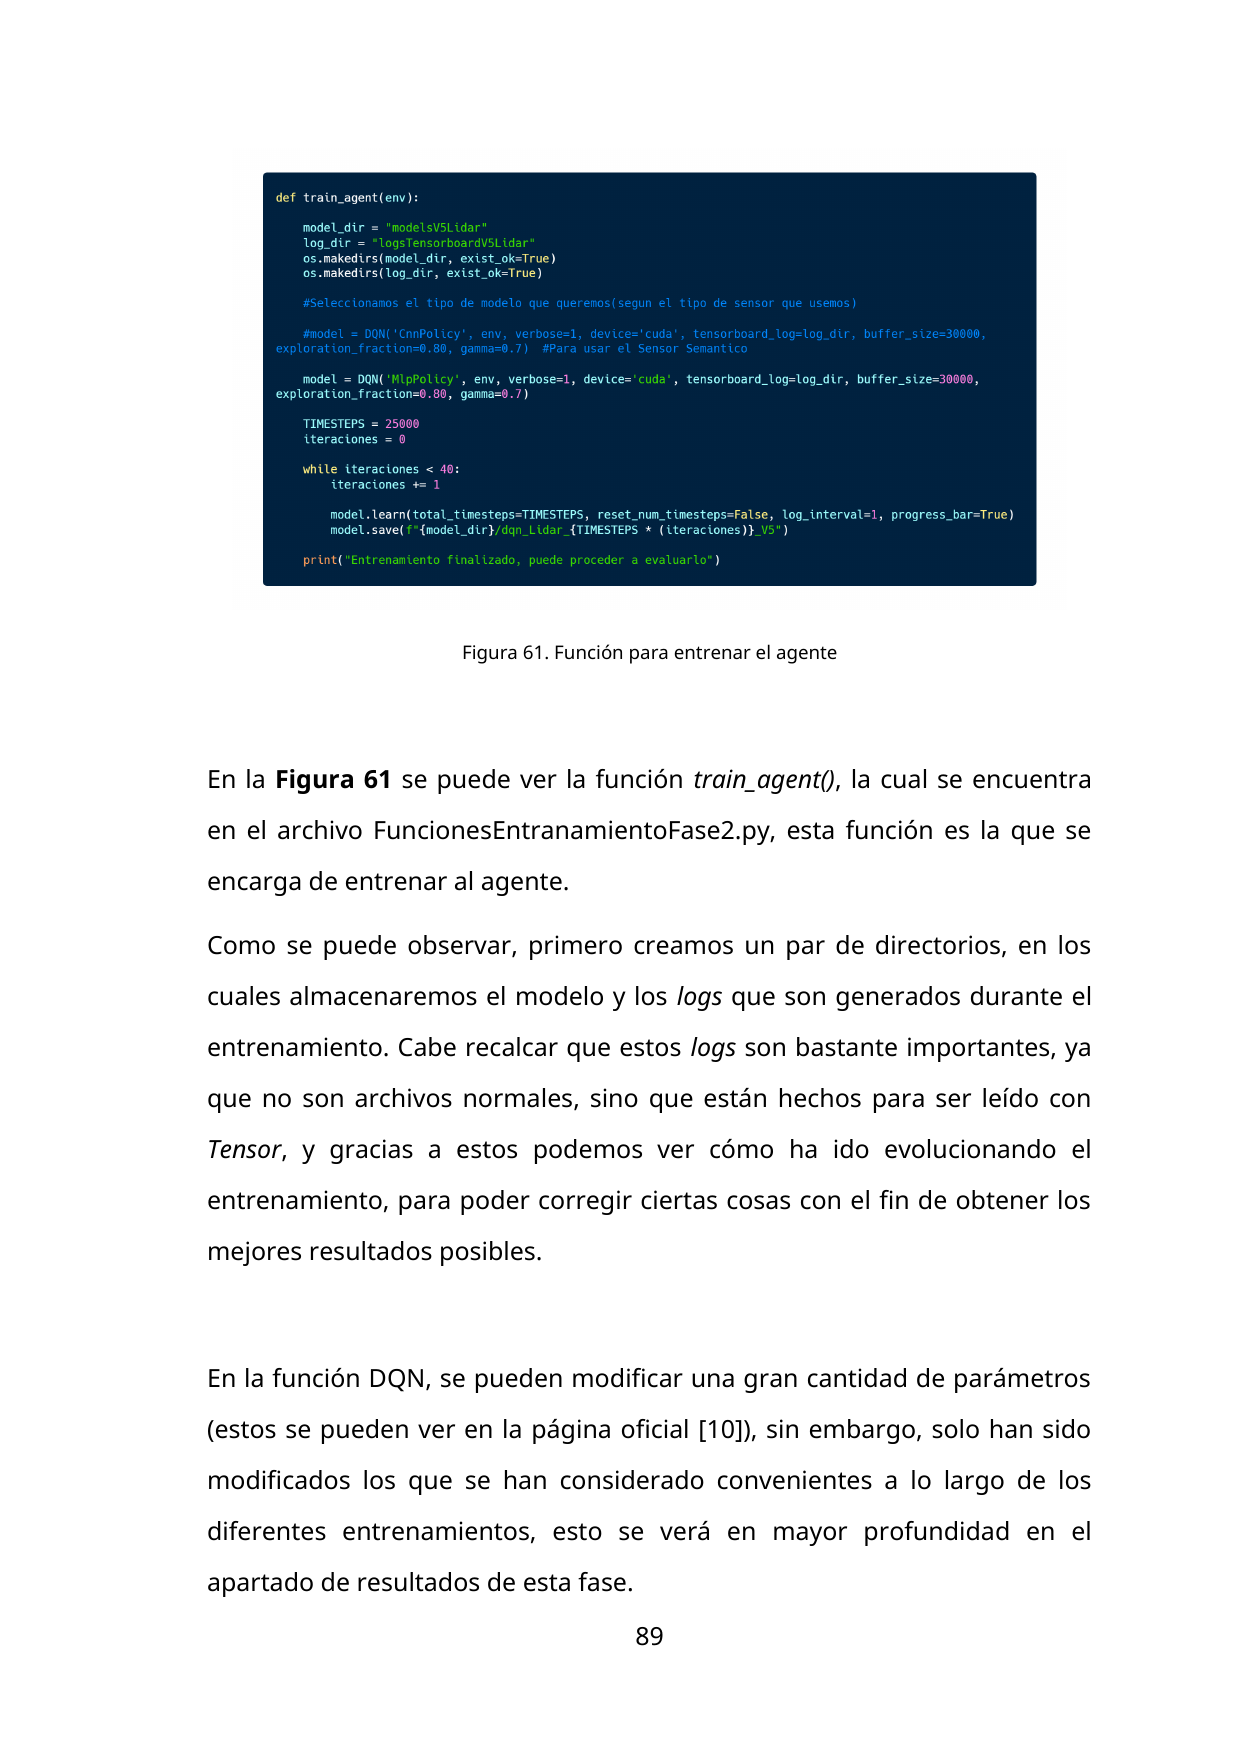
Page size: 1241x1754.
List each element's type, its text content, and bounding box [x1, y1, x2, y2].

text En la función DQN, se pueden modificar una gran cantidad de parámetros (estos se pueden ver en la página oficial [10]), sin embargo, solo han sido modificados los que se han considerado convenientes a lo largo de los diferentes entrenamientos, esto se verá en mayor profundidad en el apartado de resultados de esta fase. [207, 1361, 1092, 1599]
text En la Figura 61 se puede ver la función train_agent(), la cual se encuentra en el archivo FuncionesEntranamientoFase2.py, esta función es la que se encarga de entrenar al agente. [207, 762, 1092, 898]
picture [232, 148, 1068, 610]
text Como se puede observar, primero creamos un par de directorios, en los cuales almacenaremos el modelo y los logs que son generados durante el entrenamiento. Cabe recalcar que estos logs son bastante importantes, ya que no son archivos normales, sino que están hechos para ser leído con Tensor, y gracias a estos podemos ver cómo ha ido evolucionando el entrenamiento, para poder corregir ciertas cosas con el fin de obtener los mejores resultados posibles. [207, 927, 1092, 1268]
text Figura 61. Función para entrenar el agente [207, 639, 1092, 665]
